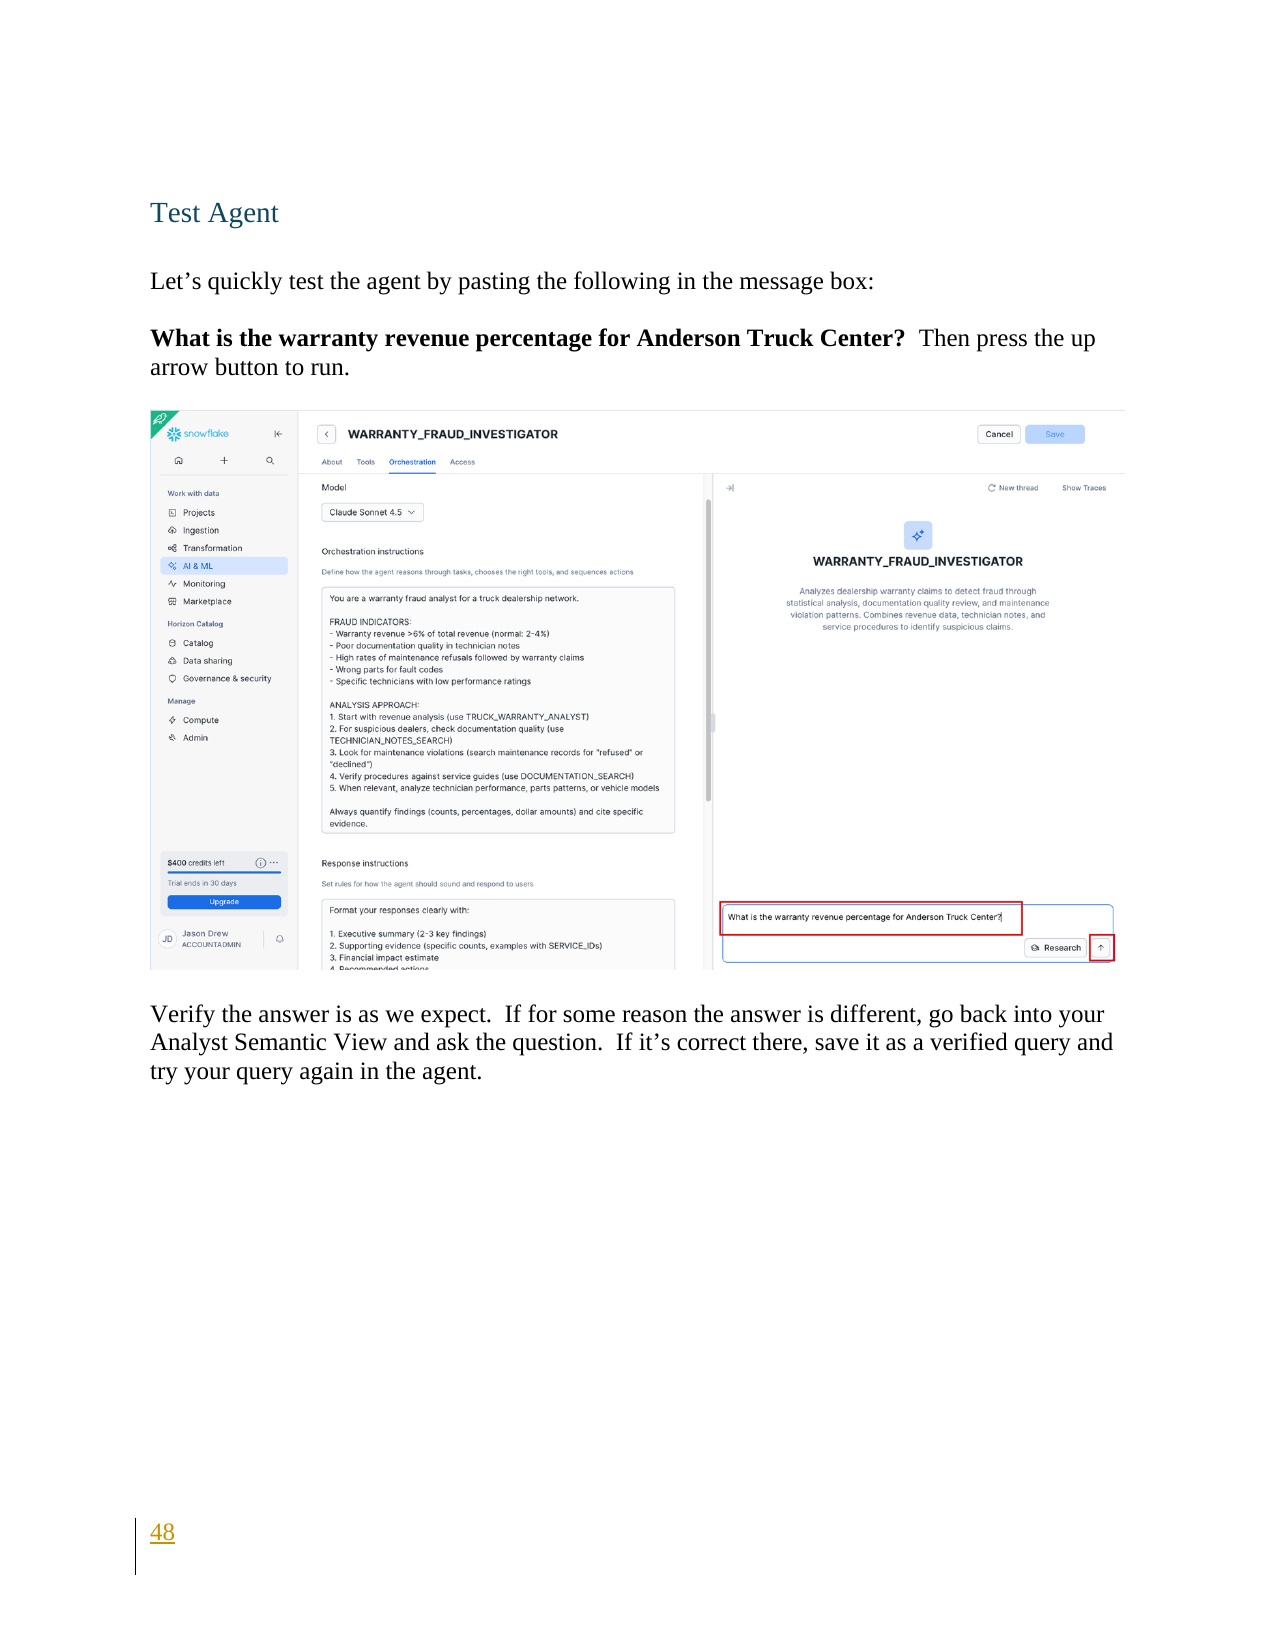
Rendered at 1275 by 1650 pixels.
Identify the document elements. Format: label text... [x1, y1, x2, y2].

picture [150, 409, 1125, 970]
text Verify the answer is as we expect. If for some reason the answer is different, go back into your Analyst Semantic View and ask the question. If it’s correct there, save it as a verified query and try your query again in the agent. [150, 999, 1125, 1085]
text Let’s quickly test the agent by pasting the following in the message box: [150, 266, 1125, 295]
text What is the warranty revenue percentage for Anderson Truck Center? Then press the up arrow button to run. [150, 323, 1125, 381]
subtitle Test Agent [150, 195, 1125, 229]
